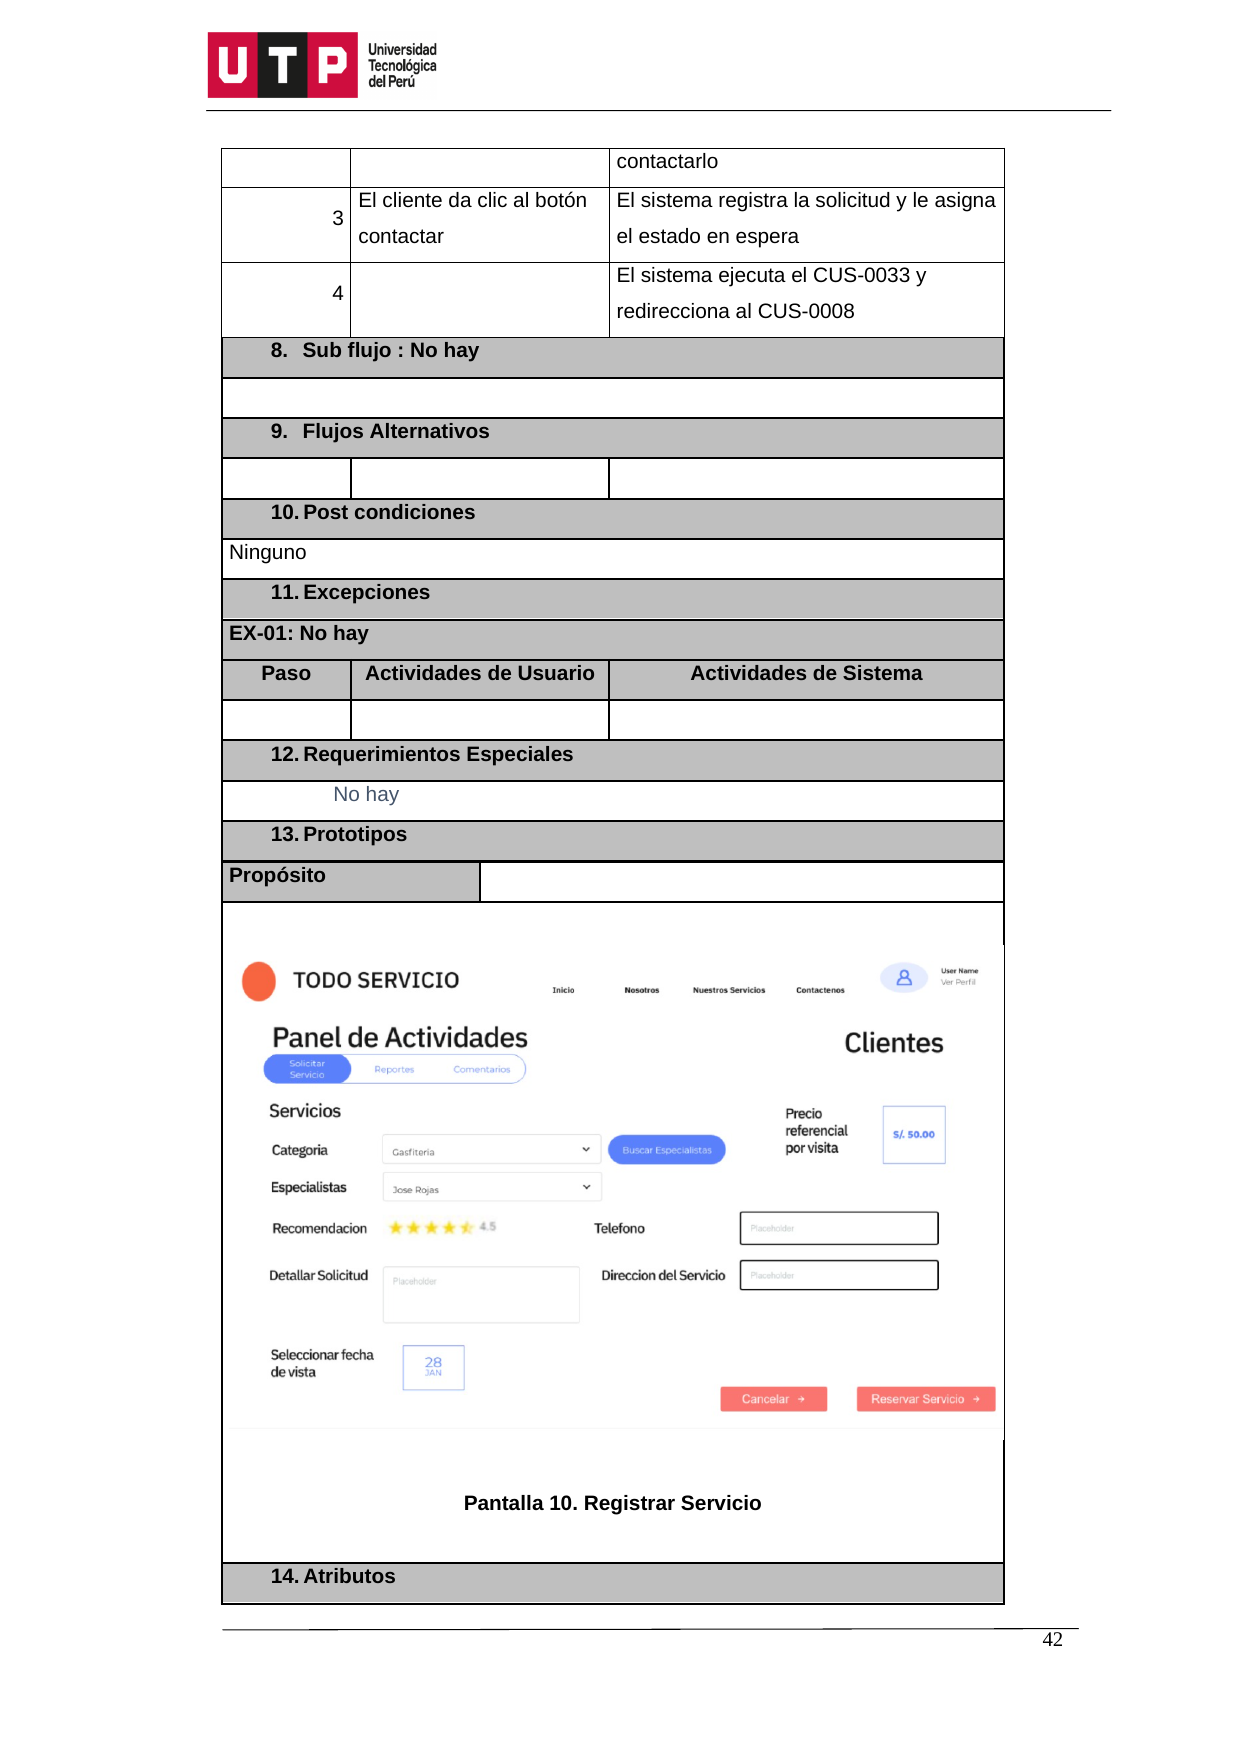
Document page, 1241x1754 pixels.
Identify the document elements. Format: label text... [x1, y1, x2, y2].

table_cell El sistema ejecuta el CUS-0033 y redirecciona al CUS-0008 [610, 263, 1004, 337]
table_cell 10. Post condiciones [223, 500, 1003, 538]
table_cell [481, 863, 1003, 901]
table_cell 13. Prototipos [223, 822, 1003, 860]
table_cell Actividades de Sistema [610, 661, 1003, 699]
table_cell 8. Sub flujo : No hay [223, 338, 1003, 377]
table_cell [352, 701, 608, 739]
table_cell El sistema registra la solicitud y le asigna el estado en espera [610, 188, 1004, 262]
table_cell 11. Excepciones [223, 580, 1003, 618]
picture [206, 31, 438, 100]
table_cell [223, 379, 1003, 417]
table_cell EX-01: No hay [223, 621, 1003, 659]
table_cell 9. Flujos Alternativos [223, 419, 1003, 457]
table_cell 4 [222, 263, 350, 337]
table_cell [223, 459, 350, 497]
table_cell 2 [222, 149, 350, 187]
table_cell [352, 459, 608, 497]
table_cell [223, 701, 350, 739]
picture [228, 945, 1004, 1440]
table_cell 3 [222, 188, 350, 262]
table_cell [610, 149, 1004, 187]
table_cell 14. Atributos [223, 1564, 1003, 1602]
table_cell Actividades de Usuario [352, 661, 608, 699]
table_cell Pantalla 10. Registrar Servicio [223, 903, 1003, 1562]
table_cell 12. Requerimientos Especiales [223, 741, 1003, 780]
table_cell No hay [223, 782, 1003, 820]
table_cell Paso [223, 661, 350, 699]
table_cell Propósito [223, 863, 479, 901]
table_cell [351, 149, 609, 187]
table_cell [610, 701, 1003, 739]
table_cell [351, 263, 609, 337]
table_cell Ninguno [223, 540, 1003, 578]
table_cell [610, 459, 1003, 497]
table_cell El cliente da clic al botón contactar [351, 188, 609, 262]
